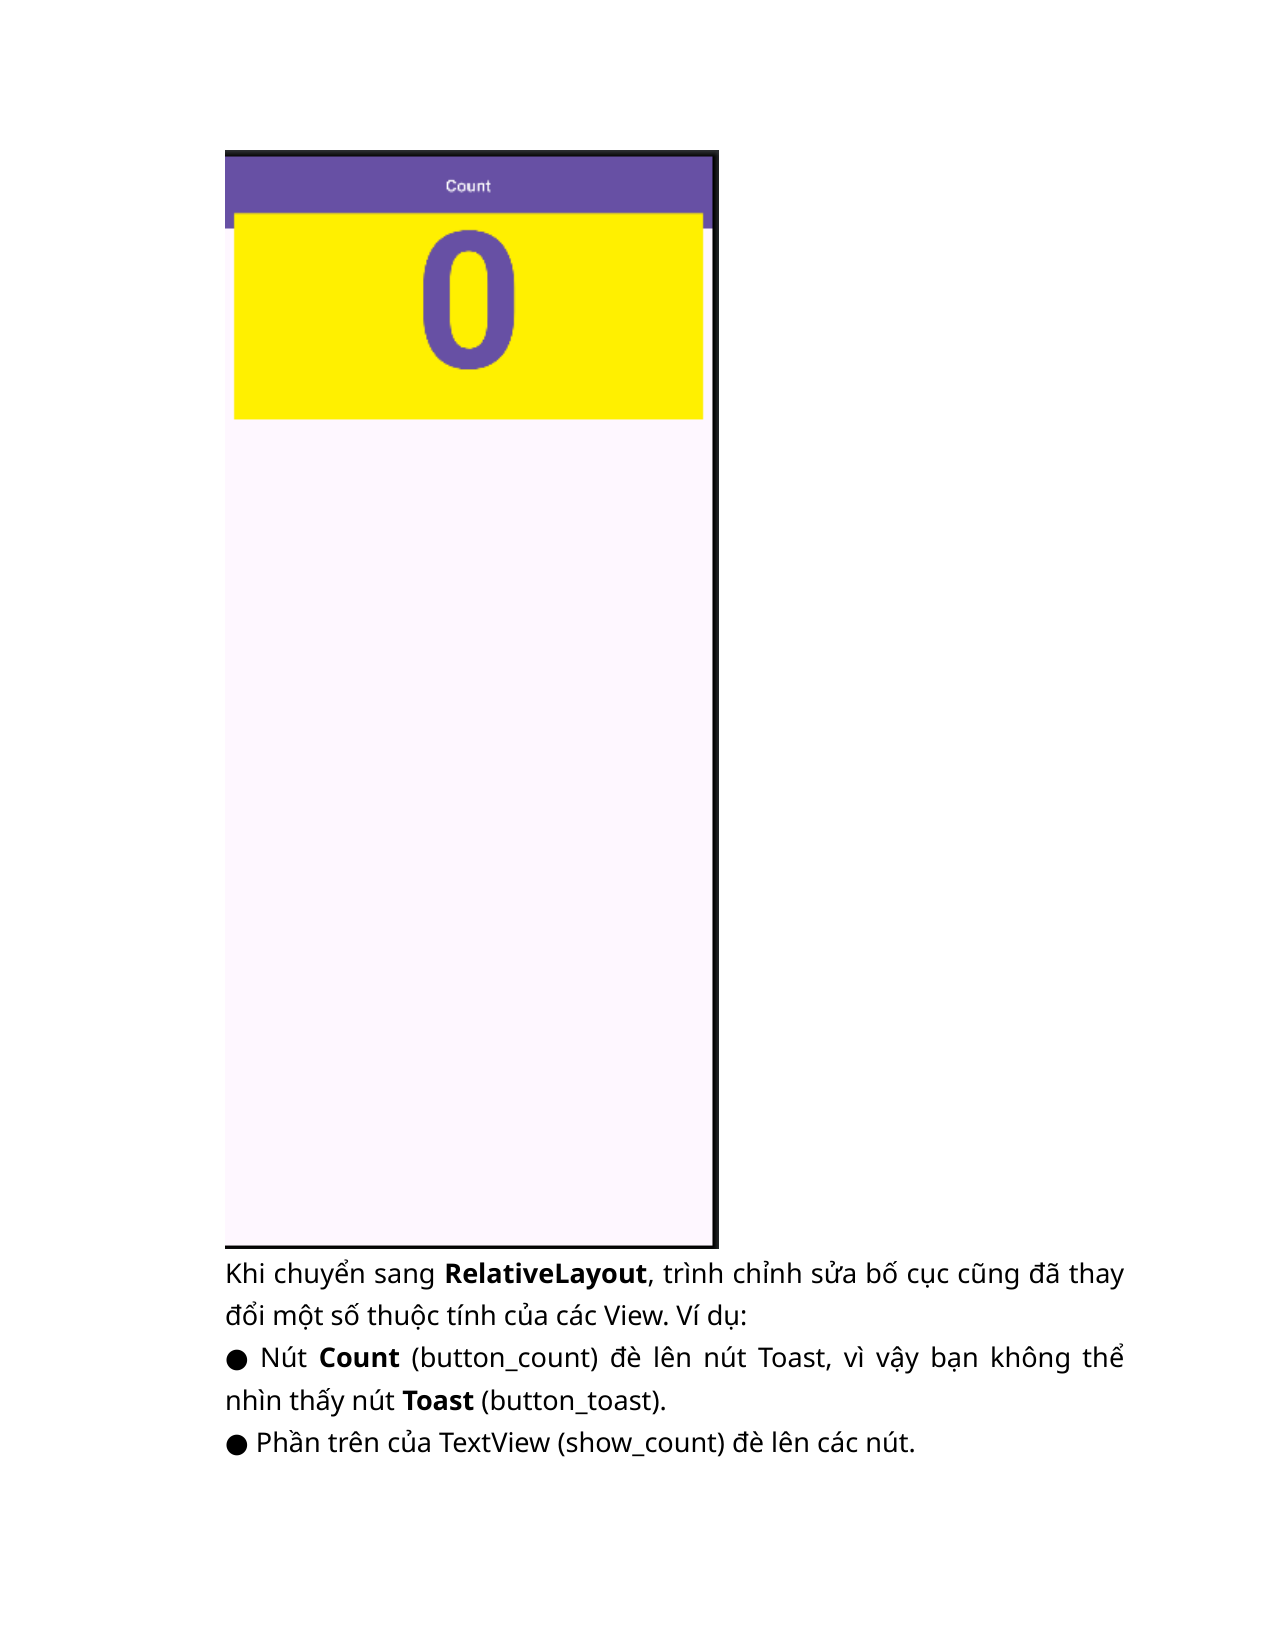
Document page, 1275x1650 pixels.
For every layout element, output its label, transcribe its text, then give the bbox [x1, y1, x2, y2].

list ● Phần trên của TextView (show_count) đè lên các nút. [225, 1424, 1125, 1461]
list ● Nút Count (button_count) đè lên nút Toast, vì vậy bạn không thể nhìn thấy nút Toast (button_toast). [225, 1339, 1125, 1418]
list Khi chuyển sang RelativeLayout, trình chỉnh sửa bố cục cũng đã thay đổi một số thuộc tính của các View. Ví dụ: [225, 1254, 1125, 1333]
picture [225, 150, 719, 1249]
